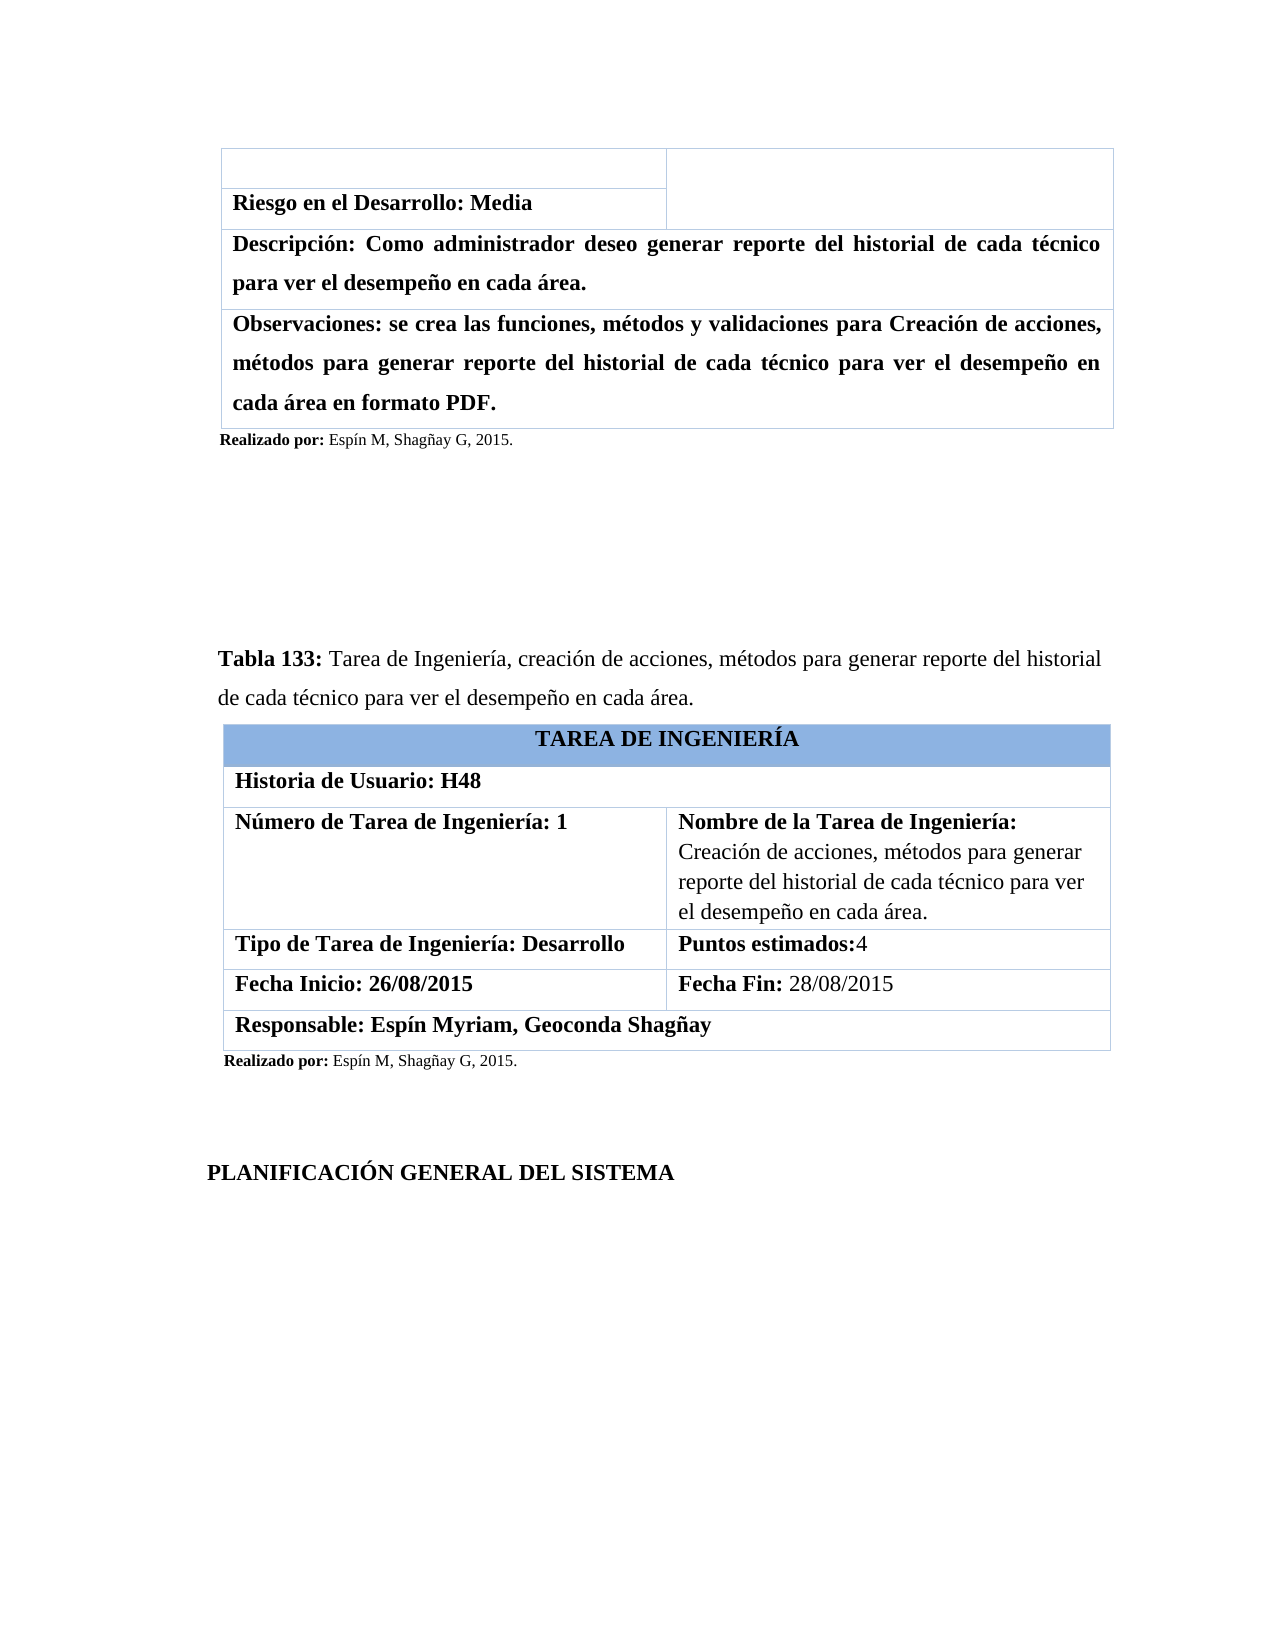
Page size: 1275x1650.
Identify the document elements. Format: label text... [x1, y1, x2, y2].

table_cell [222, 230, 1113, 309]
text Realizado por: Espín M, Shagñay G, 2015. [207, 1051, 1127, 1070]
text Tabla 133: Tarea de Ingeniería, creación de acciones, métodos para generar reporte del historial de cada técnico para ver el desempeño en cada área. [218, 645, 1127, 711]
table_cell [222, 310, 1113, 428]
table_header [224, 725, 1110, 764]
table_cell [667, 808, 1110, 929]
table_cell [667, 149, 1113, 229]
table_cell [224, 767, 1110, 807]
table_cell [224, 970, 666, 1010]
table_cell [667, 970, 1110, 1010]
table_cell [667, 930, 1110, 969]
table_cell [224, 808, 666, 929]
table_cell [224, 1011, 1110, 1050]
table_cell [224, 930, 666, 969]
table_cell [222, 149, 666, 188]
text Realizado por: Espín M, Shagñay G, 2015. [207, 429, 1127, 448]
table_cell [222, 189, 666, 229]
text PLANIFICACIÓN GENERAL DEL SISTEMA [207, 1159, 1127, 1185]
